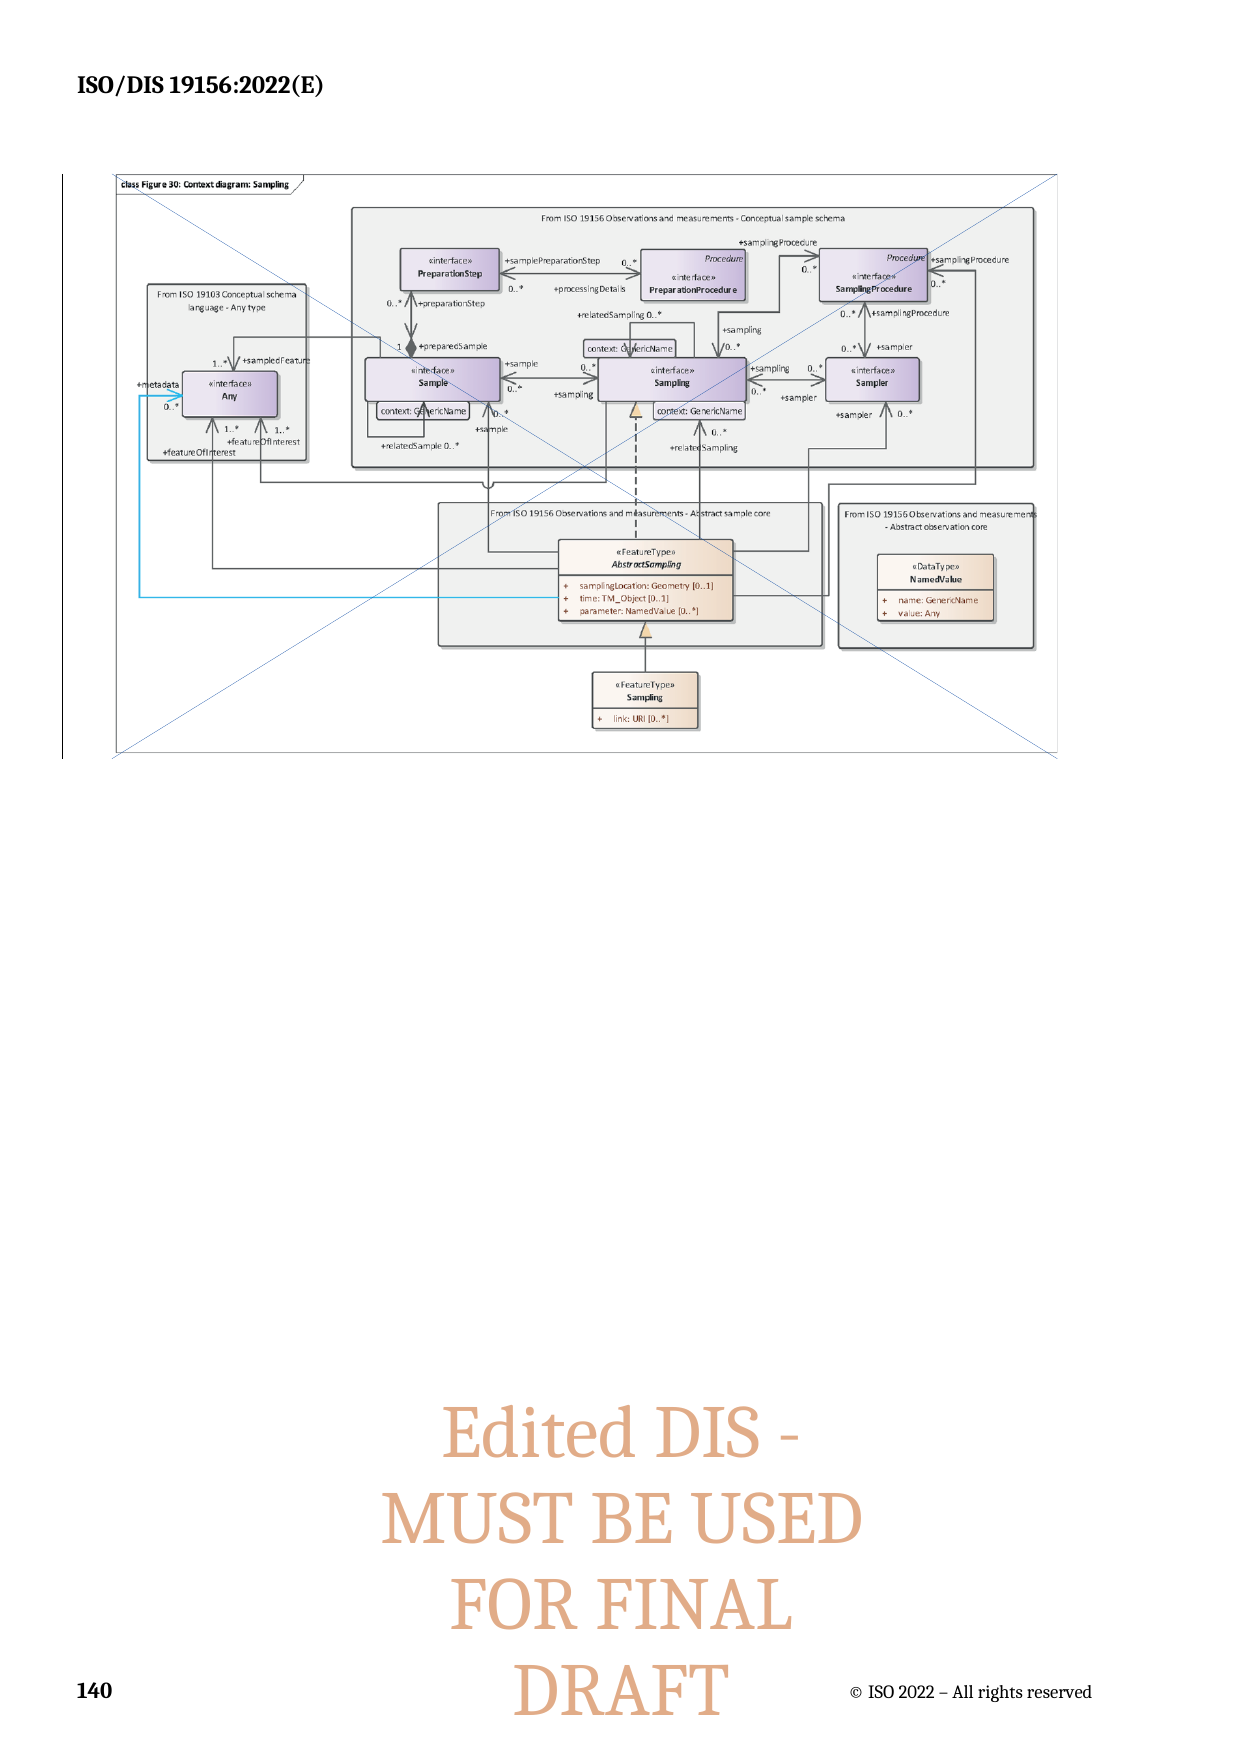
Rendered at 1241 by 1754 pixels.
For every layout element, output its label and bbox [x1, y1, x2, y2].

picture [114, 467, 1055, 759]
picture [113, 173, 1056, 465]
picture [586, 175, 1058, 758]
picture [111, 175, 583, 758]
